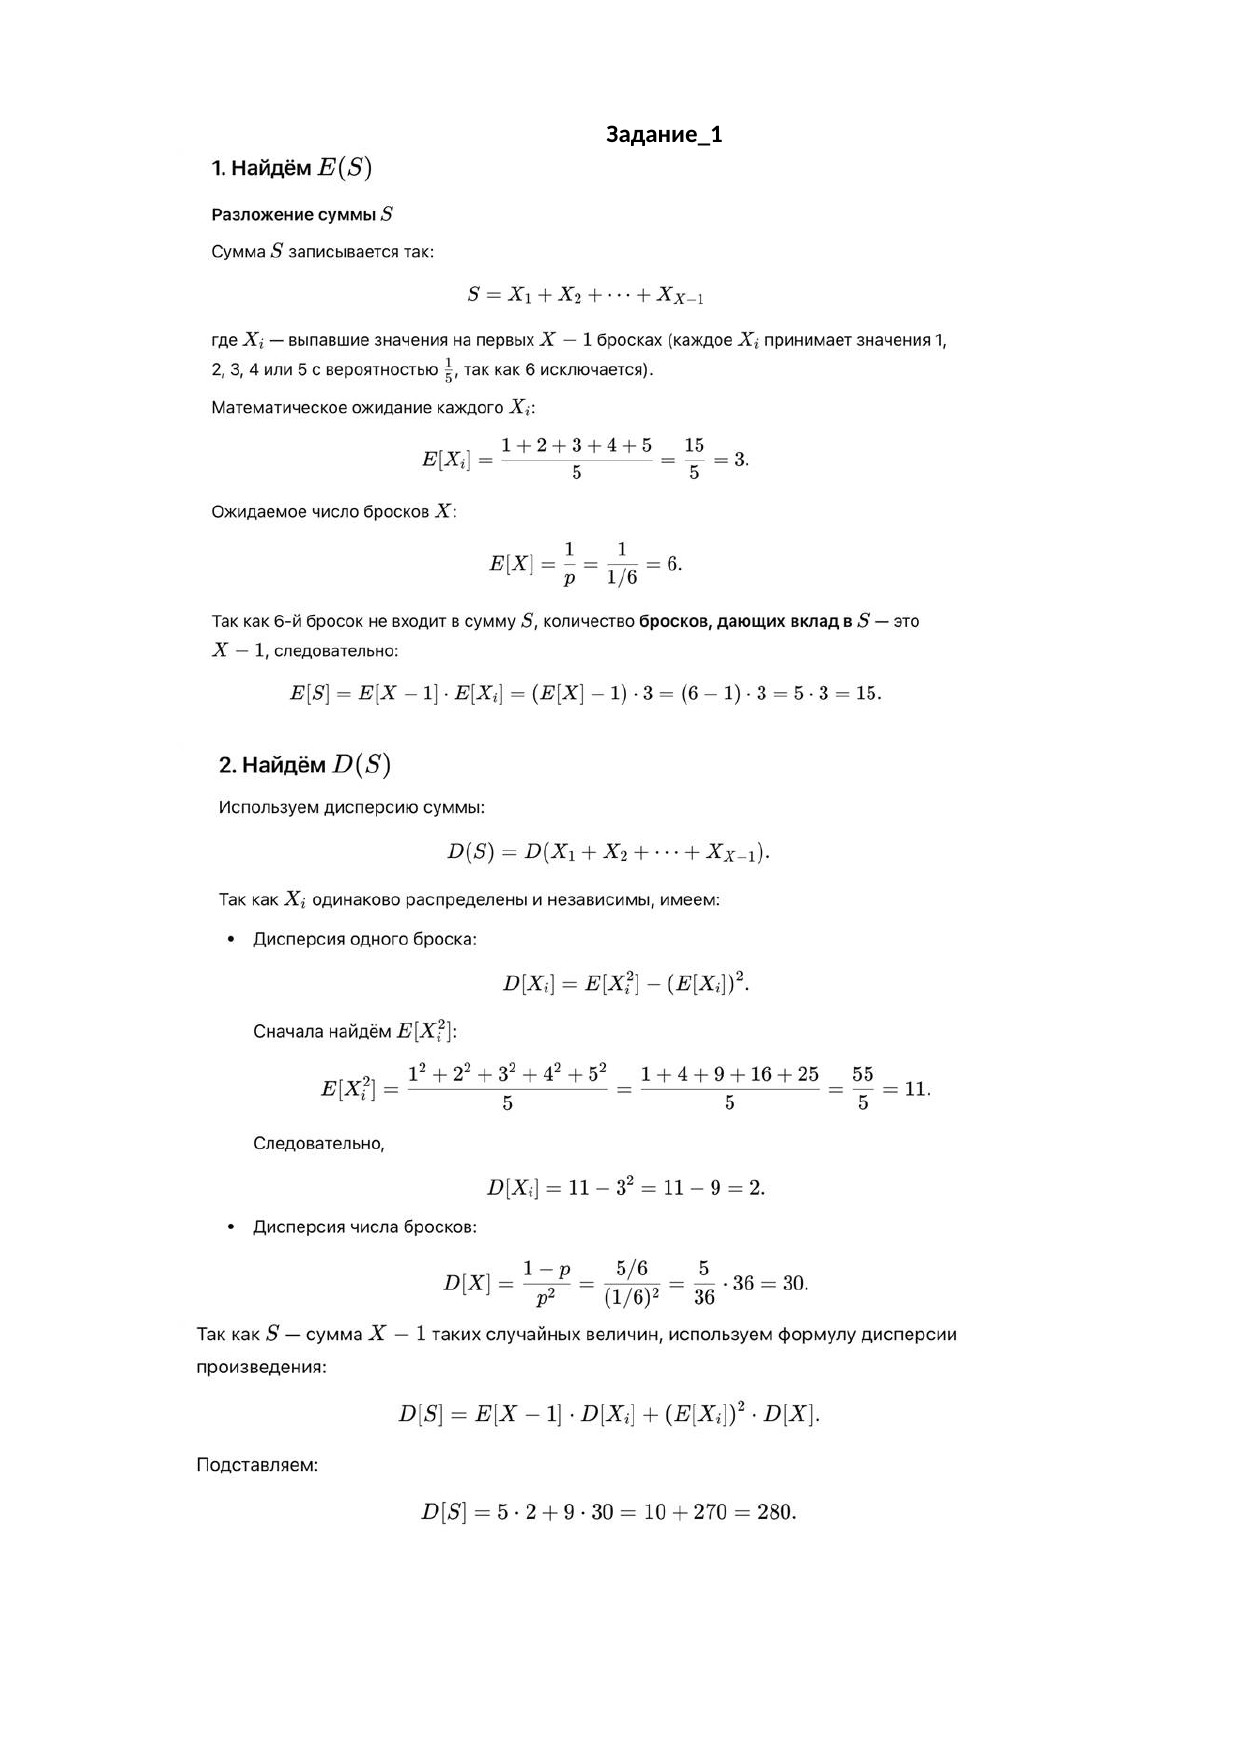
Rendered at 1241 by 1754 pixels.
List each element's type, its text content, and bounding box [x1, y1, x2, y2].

text Задание_1 [177, 118, 1152, 149]
picture [177, 148, 1030, 1539]
